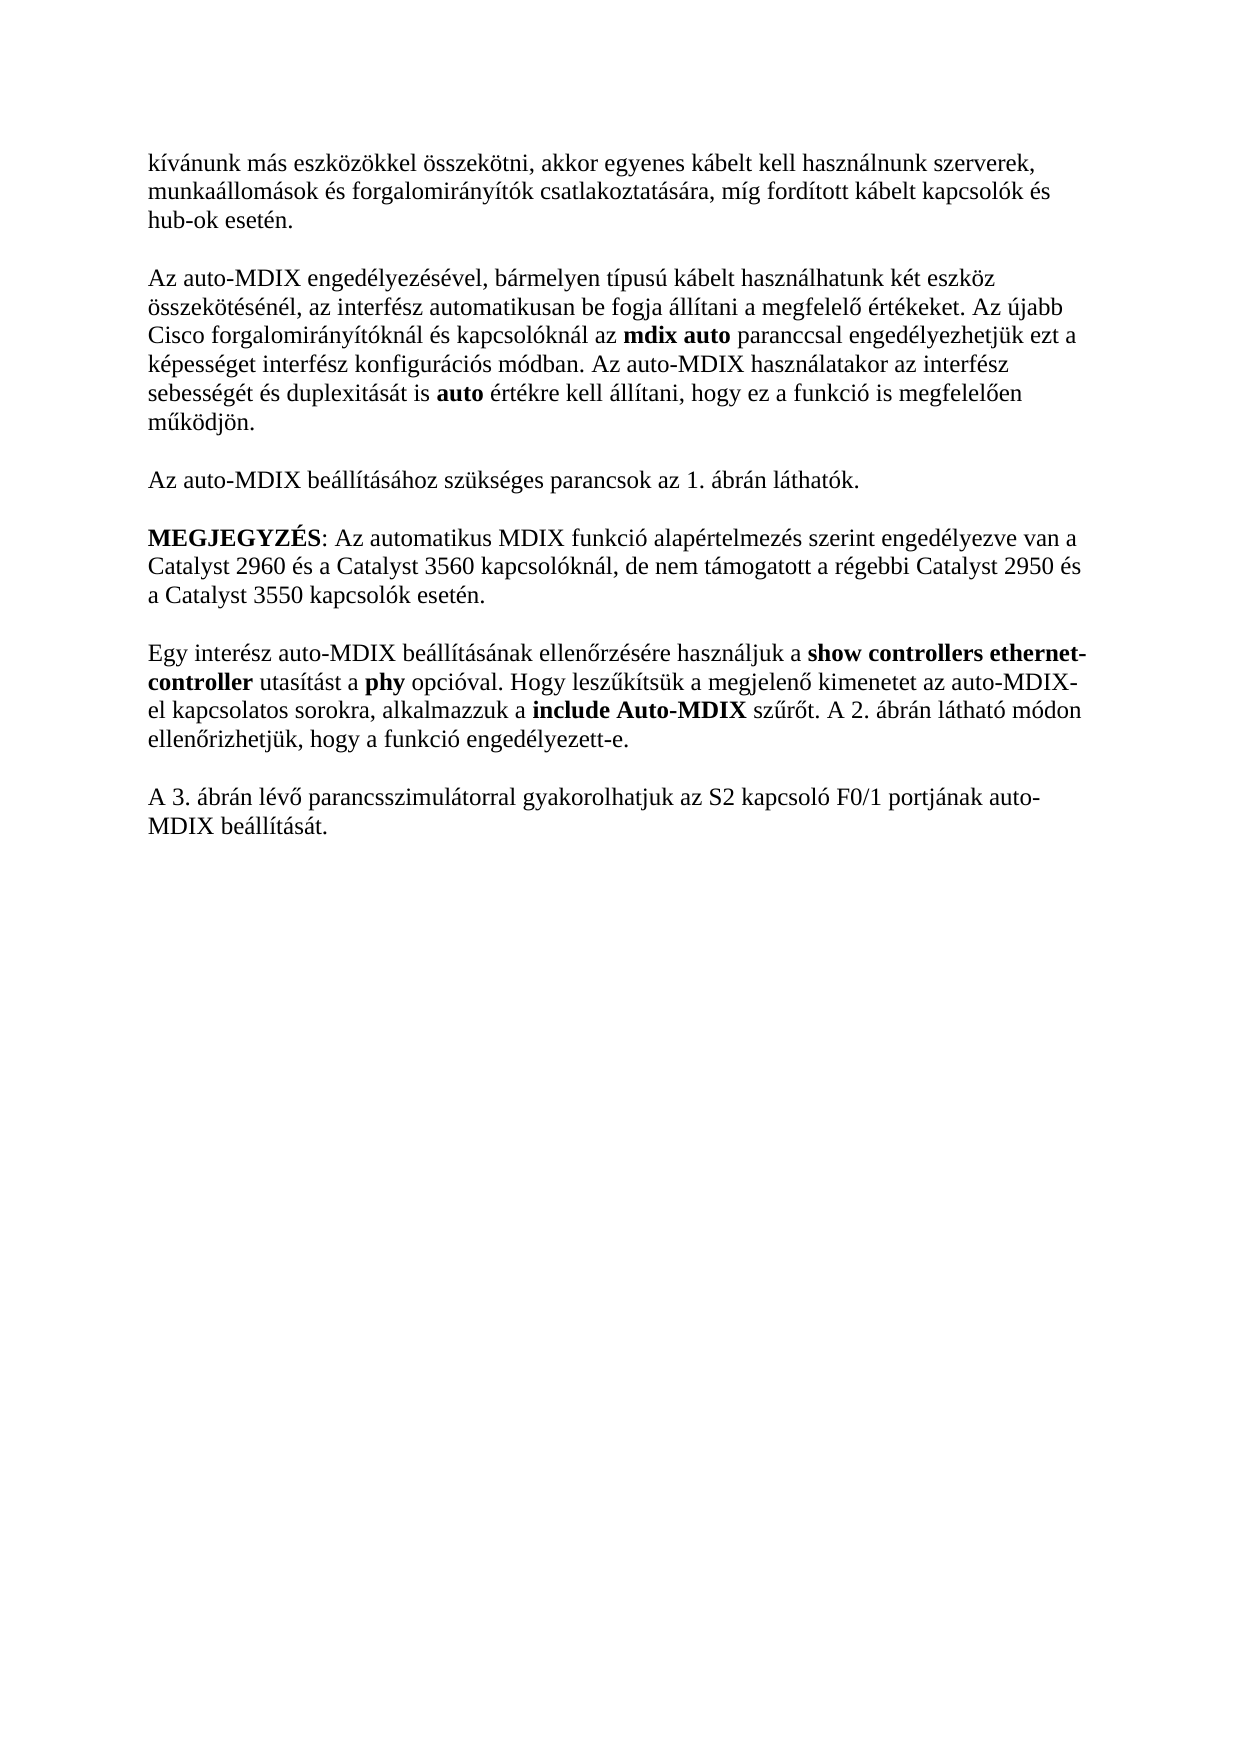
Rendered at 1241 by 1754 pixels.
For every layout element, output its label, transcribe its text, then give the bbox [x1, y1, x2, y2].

text Egy interész auto-MDIX beállításának ellenőrzésére használjuk a show controllers ethernet-controller utasítást a phy opcióval. Hogy leszűkítsük a megjelenő kimenetet az auto-MDIX-el kapcsolatos sorokra, alkalmazzuk a include Auto-MDIX szűrőt. A 2. ábrán látható módon ellenőrizhetjük, hogy a funkció engedélyezett-e. [148, 638, 1093, 753]
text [148, 148, 1093, 234]
text MEGJEGYZÉS: Az automatikus MDIX funkció alapértelmezés szerint engedélyezve van a Catalyst 2960 és a Catalyst 3560 kapcsolóknál, de nem támogatott a régebbi Catalyst 2950 és a Catalyst 3550 kapcsolók esetén. [148, 523, 1093, 609]
text Az auto-MDIX engedélyezésével, bármelyen típusú kábelt használhatunk két eszköz összekötésénél, az interfész automatikusan be fogja állítani a megfelelő értékeket. Az újabb Cisco forgalomirányítóknál és kapcsolóknál az mdix auto paranccsal engedélyezhetjük ezt a képességet interfész konfigurációs módban. Az auto-MDIX használatakor az interfész sebességét és duplexitását is auto értékre kell állítani, hogy ez a funkció is megfelelően működjön. [148, 263, 1093, 436]
text A 3. ábrán lévő parancsszimulátorral gyakorolhatjuk az S2 kapcsoló F0/1 portjának auto-MDIX beállítását. [148, 782, 1093, 840]
text Az auto-MDIX beállításához szükséges parancsok az 1. ábrán láthatók. [148, 465, 1093, 493]
